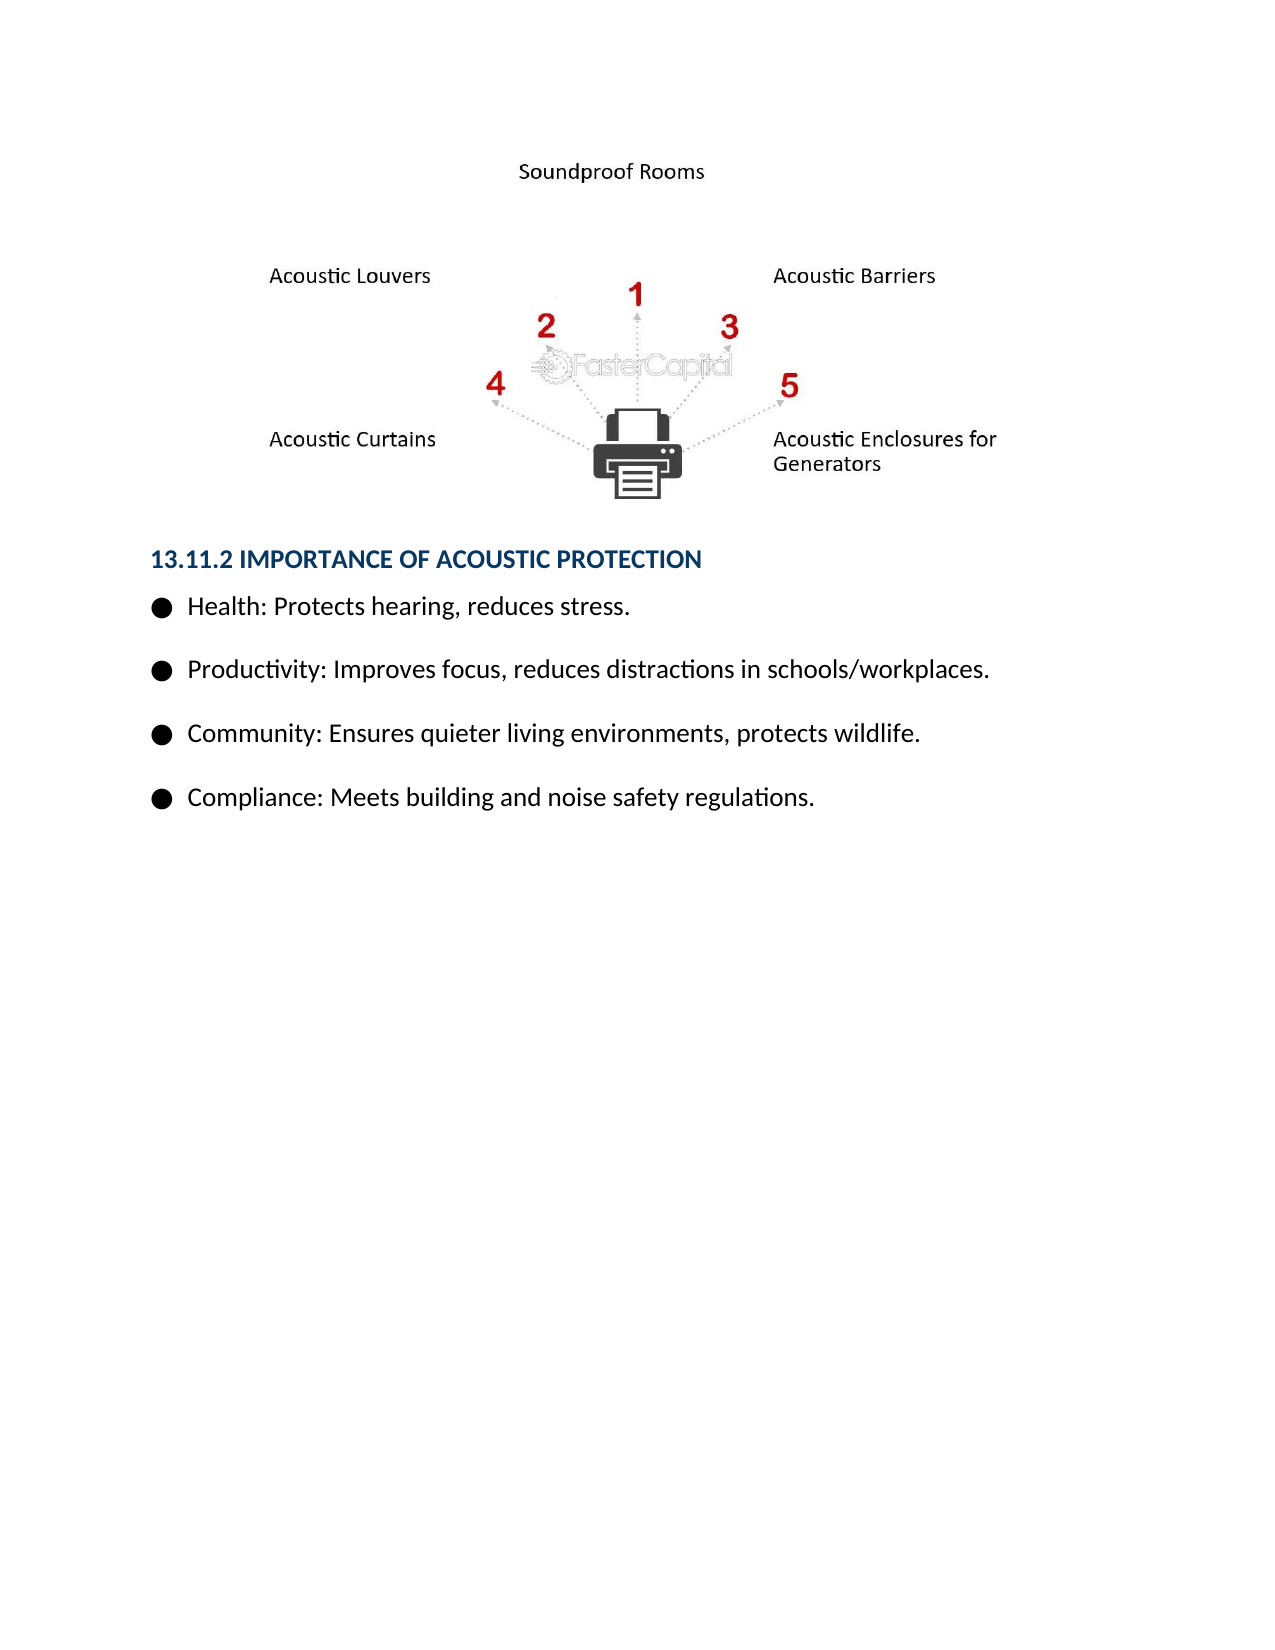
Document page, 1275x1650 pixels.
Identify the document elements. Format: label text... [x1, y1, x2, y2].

picture [187, 150, 1088, 518]
subtitle 13.11.2 IMPORTANCE OF ACOUSTIC PROTECTION [150, 542, 1125, 575]
list Productivity: Improves focus, reduces distractions in schools/workplaces. [150, 639, 1125, 694]
list Community: Ensures quieter living environments, protects wildlife. [150, 702, 1125, 758]
list Compliance: Meets building and noise safety regulations. [150, 766, 1125, 822]
list Health: Protects hearing, reduces stress. [150, 575, 1125, 630]
